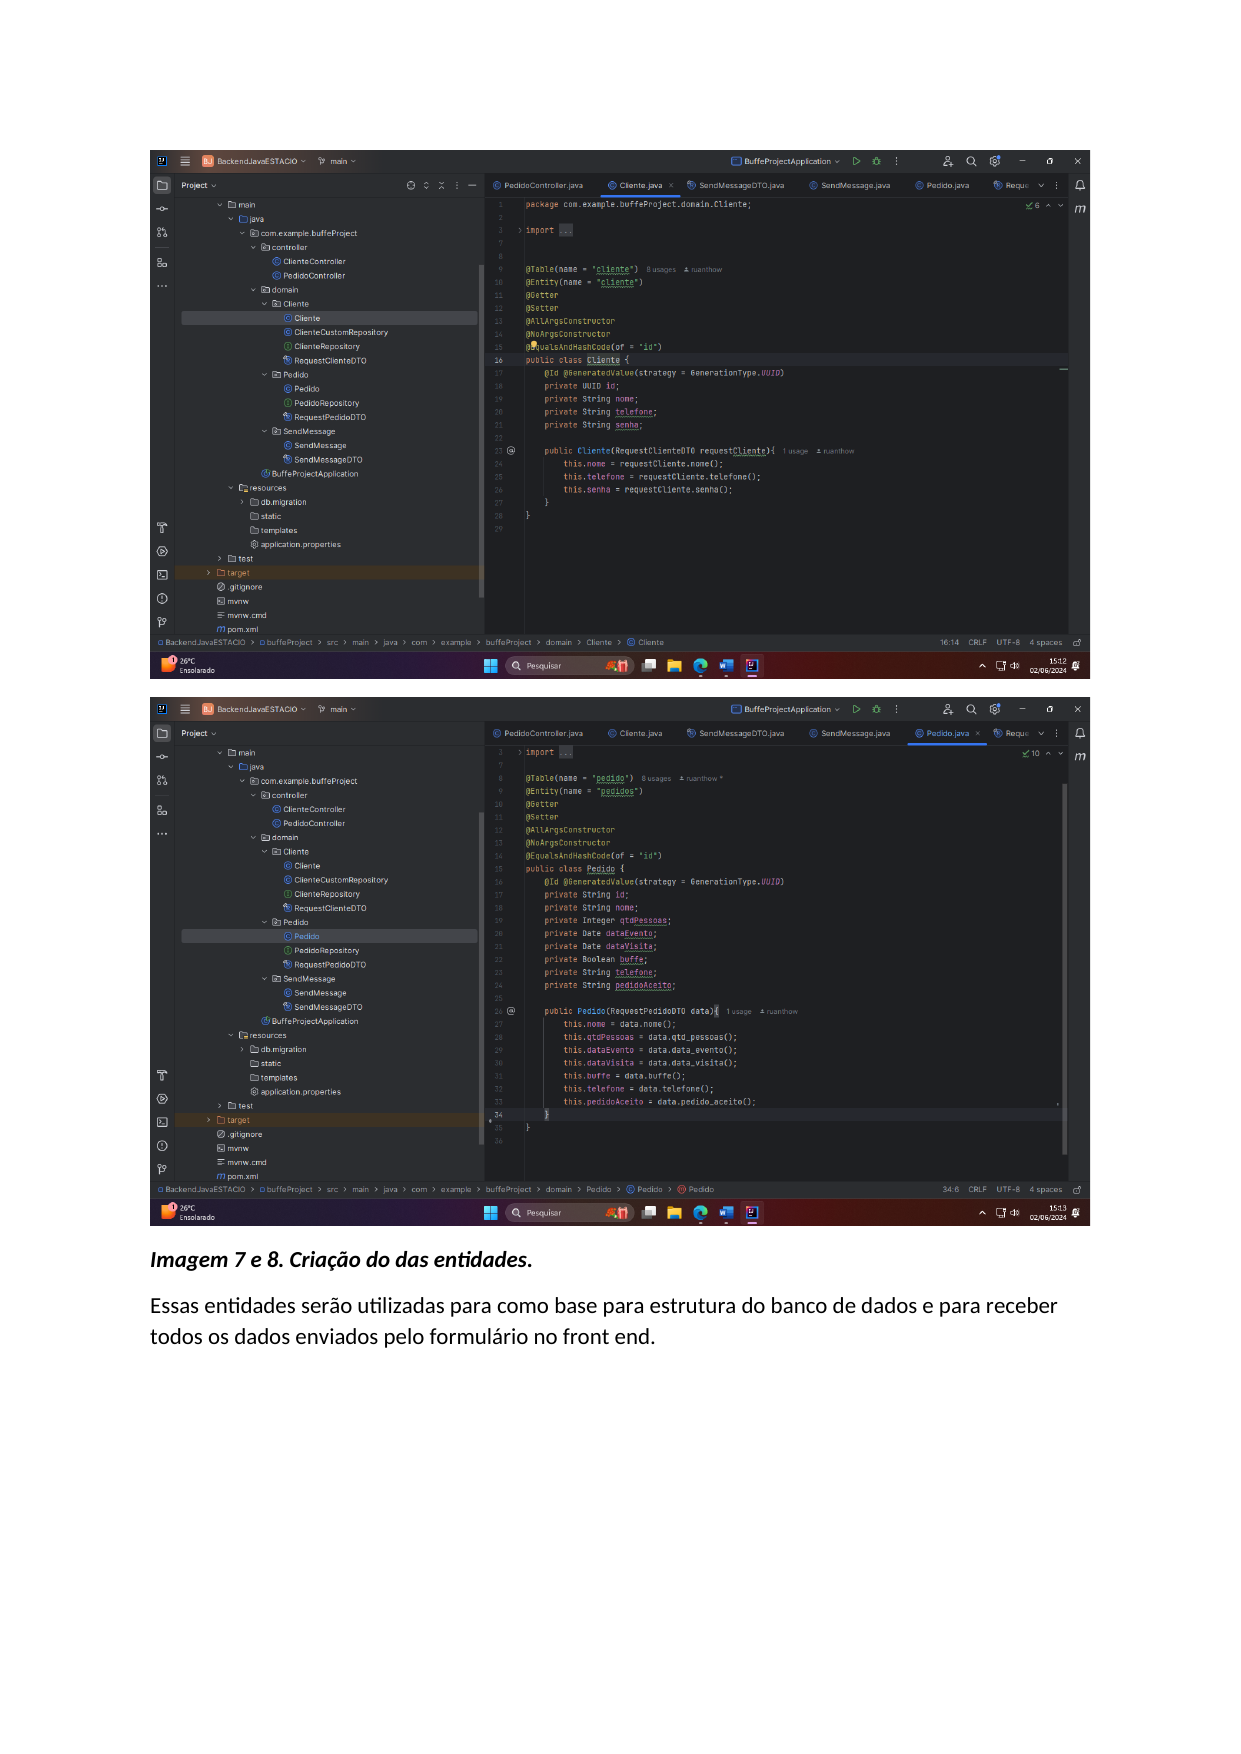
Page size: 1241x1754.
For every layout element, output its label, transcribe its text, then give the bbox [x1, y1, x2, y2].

text Imagem 7 e 8. Criação do das entidades. [150, 1245, 1090, 1273]
text Essas entidades serão utilizadas para como base para estrutura do banco de dados e para receber todos os dados enviados pelo formulário no front end. [150, 1292, 1090, 1350]
picture [150, 697, 1091, 1226]
picture [150, 150, 1091, 679]
